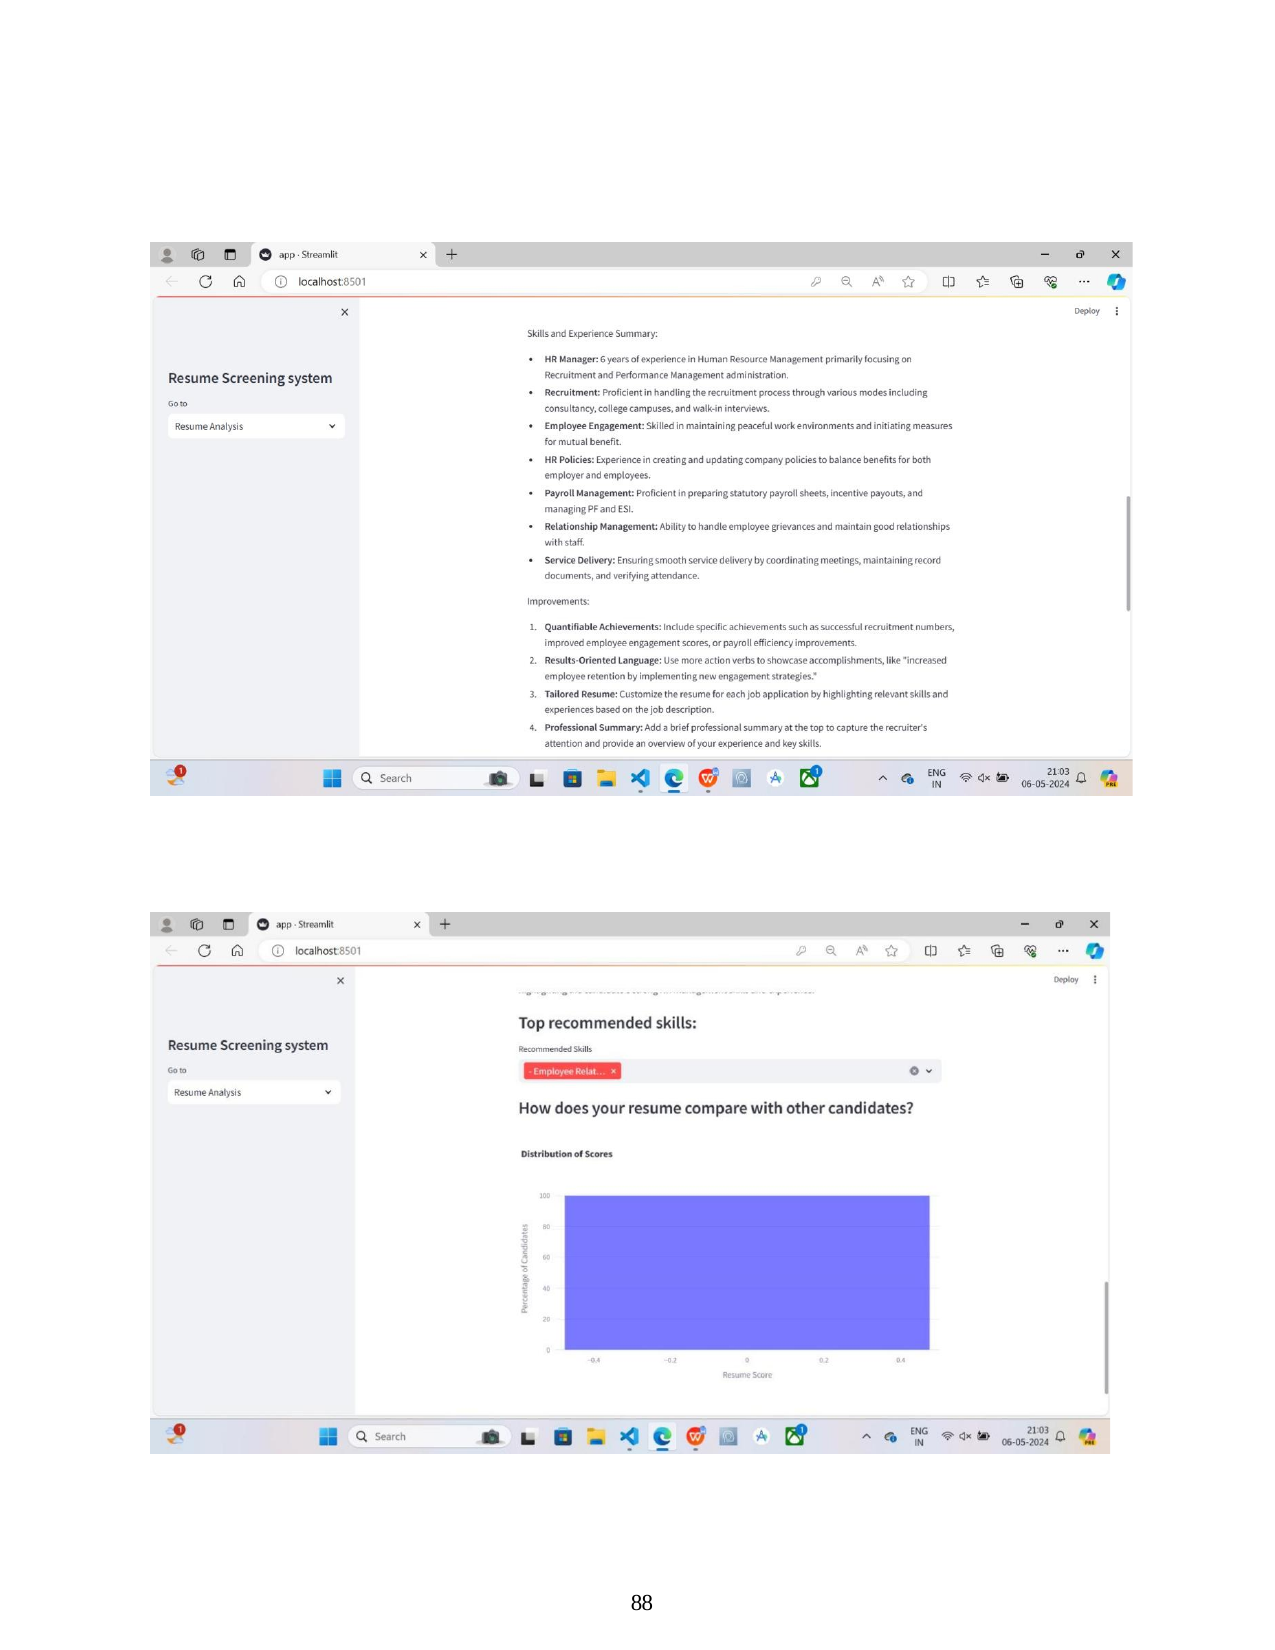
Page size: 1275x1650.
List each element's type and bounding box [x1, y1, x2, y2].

picture [150, 242, 1133, 796]
picture [150, 912, 1111, 1454]
